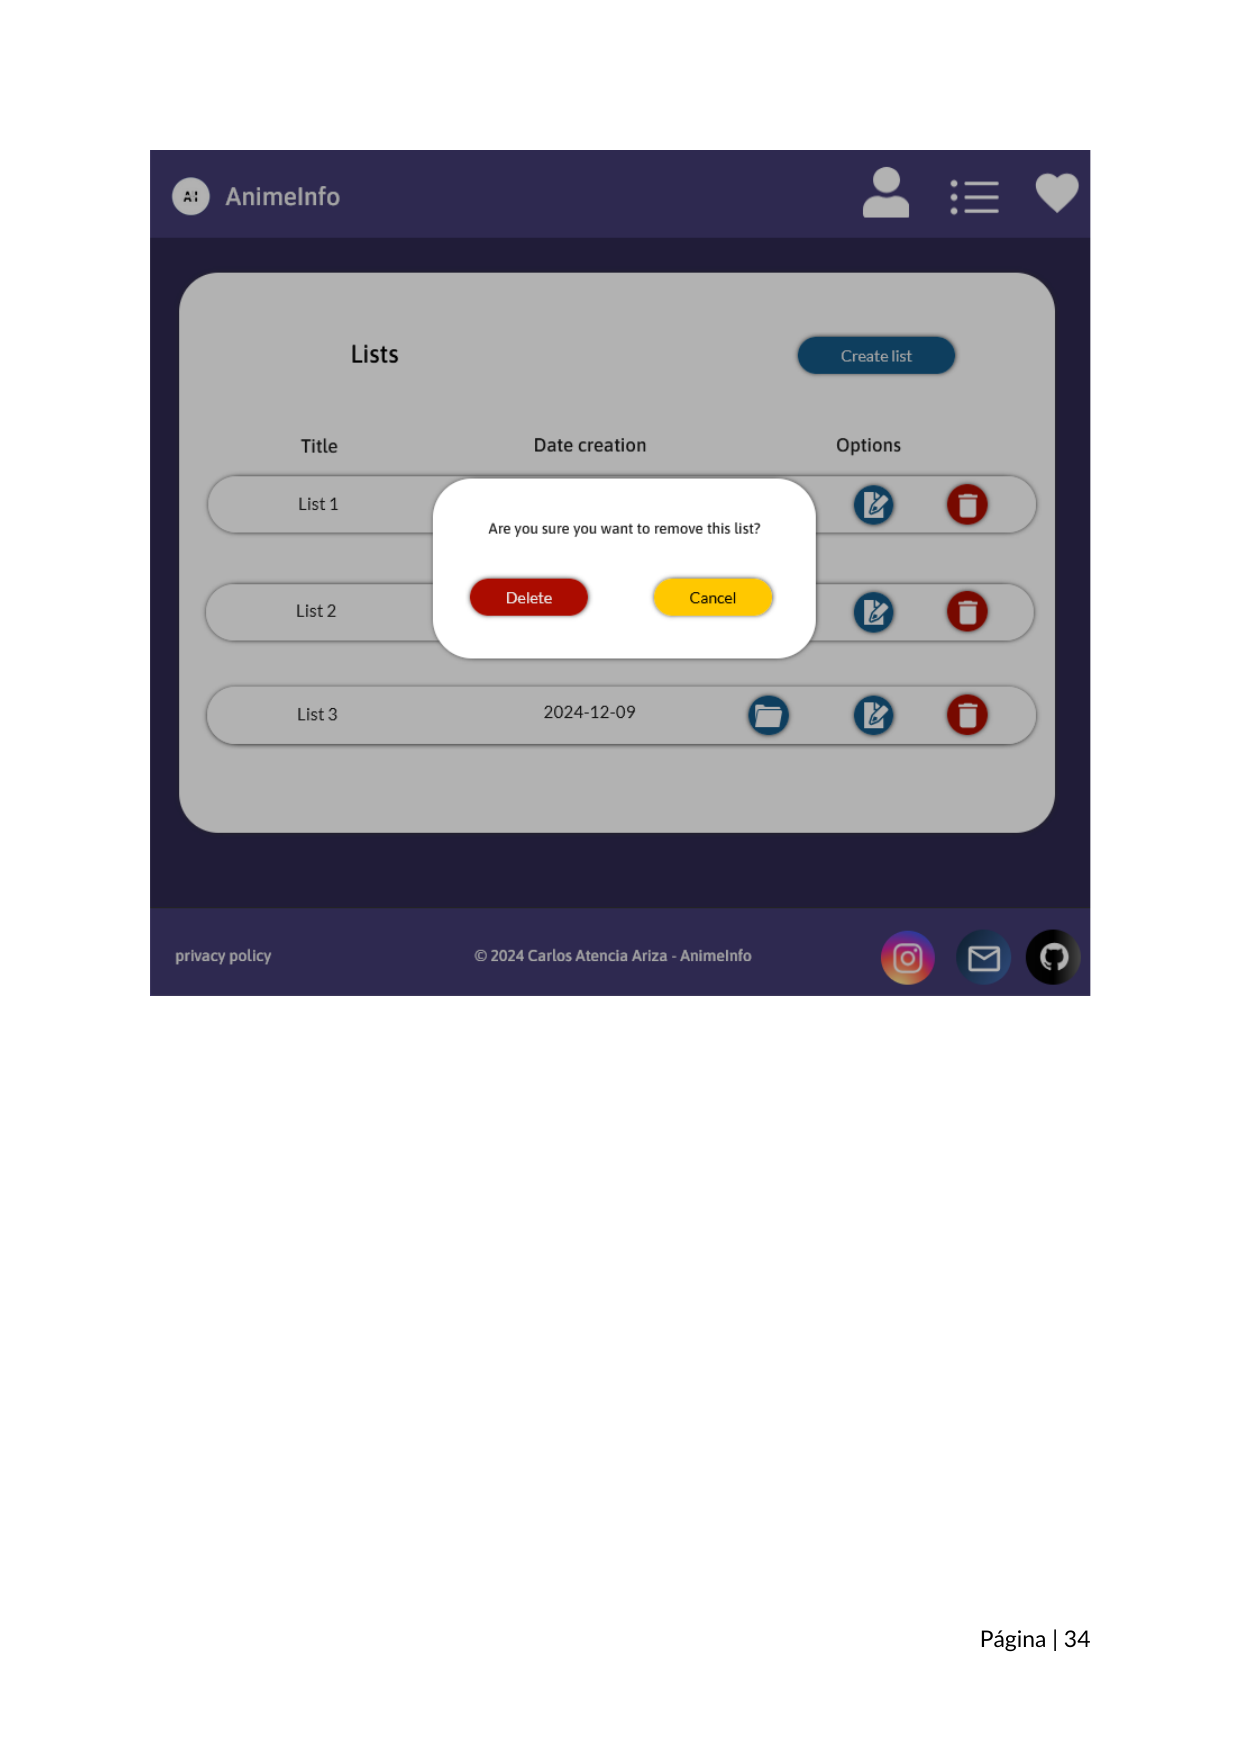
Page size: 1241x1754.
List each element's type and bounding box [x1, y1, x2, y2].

picture [150, 150, 1091, 996]
